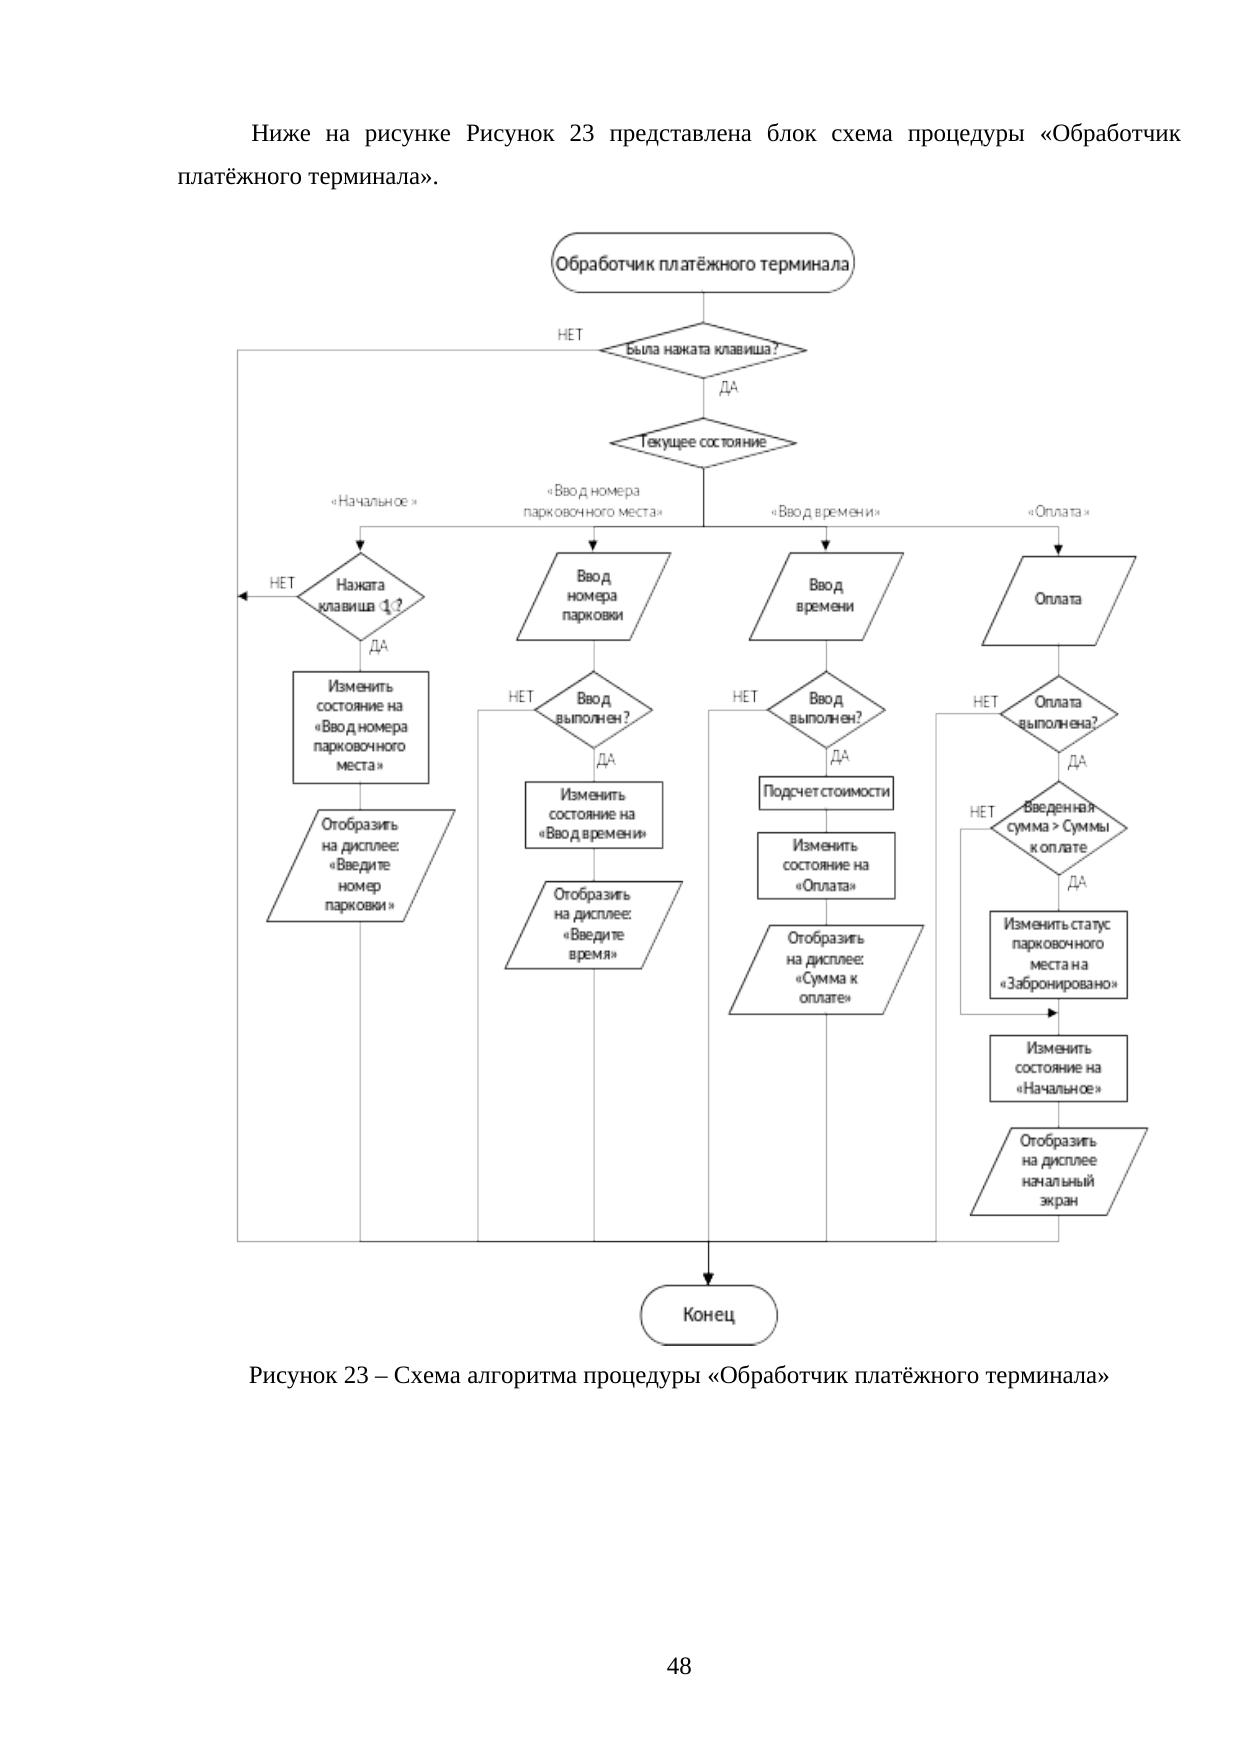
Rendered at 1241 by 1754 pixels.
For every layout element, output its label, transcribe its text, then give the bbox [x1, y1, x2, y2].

text Ниже на рисунке Рисунок 23 представлена блок схема процедуры «Обработчик платёжного терминала». [177, 118, 1181, 190]
